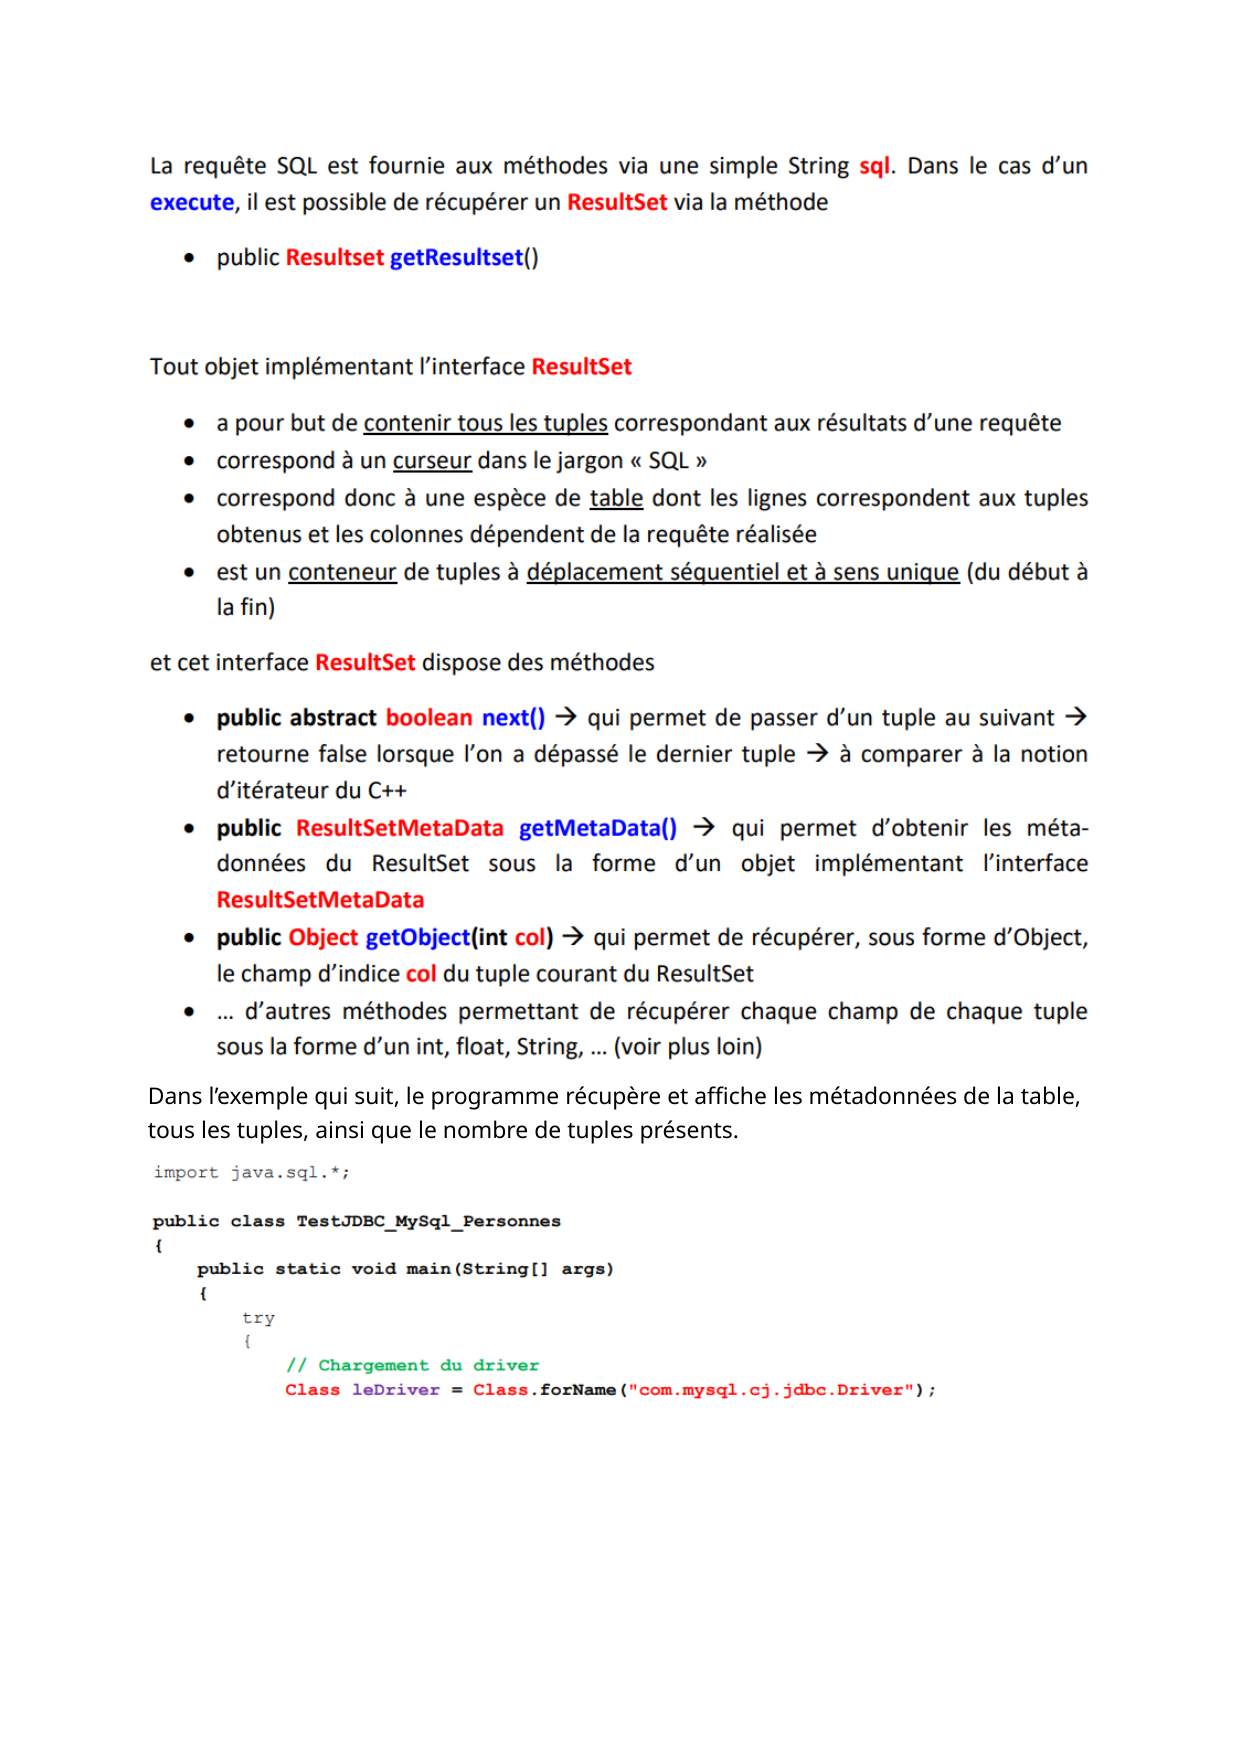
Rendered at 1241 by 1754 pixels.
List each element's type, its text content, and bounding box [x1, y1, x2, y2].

text Dans l’exemple qui suit, le programme récupère et affiche les métadonnées de la table, tous les tuples, ainsi que le nombre de tuples présents. [148, 1080, 1093, 1145]
picture [147, 147, 1093, 1061]
picture [147, 1163, 1093, 1406]
